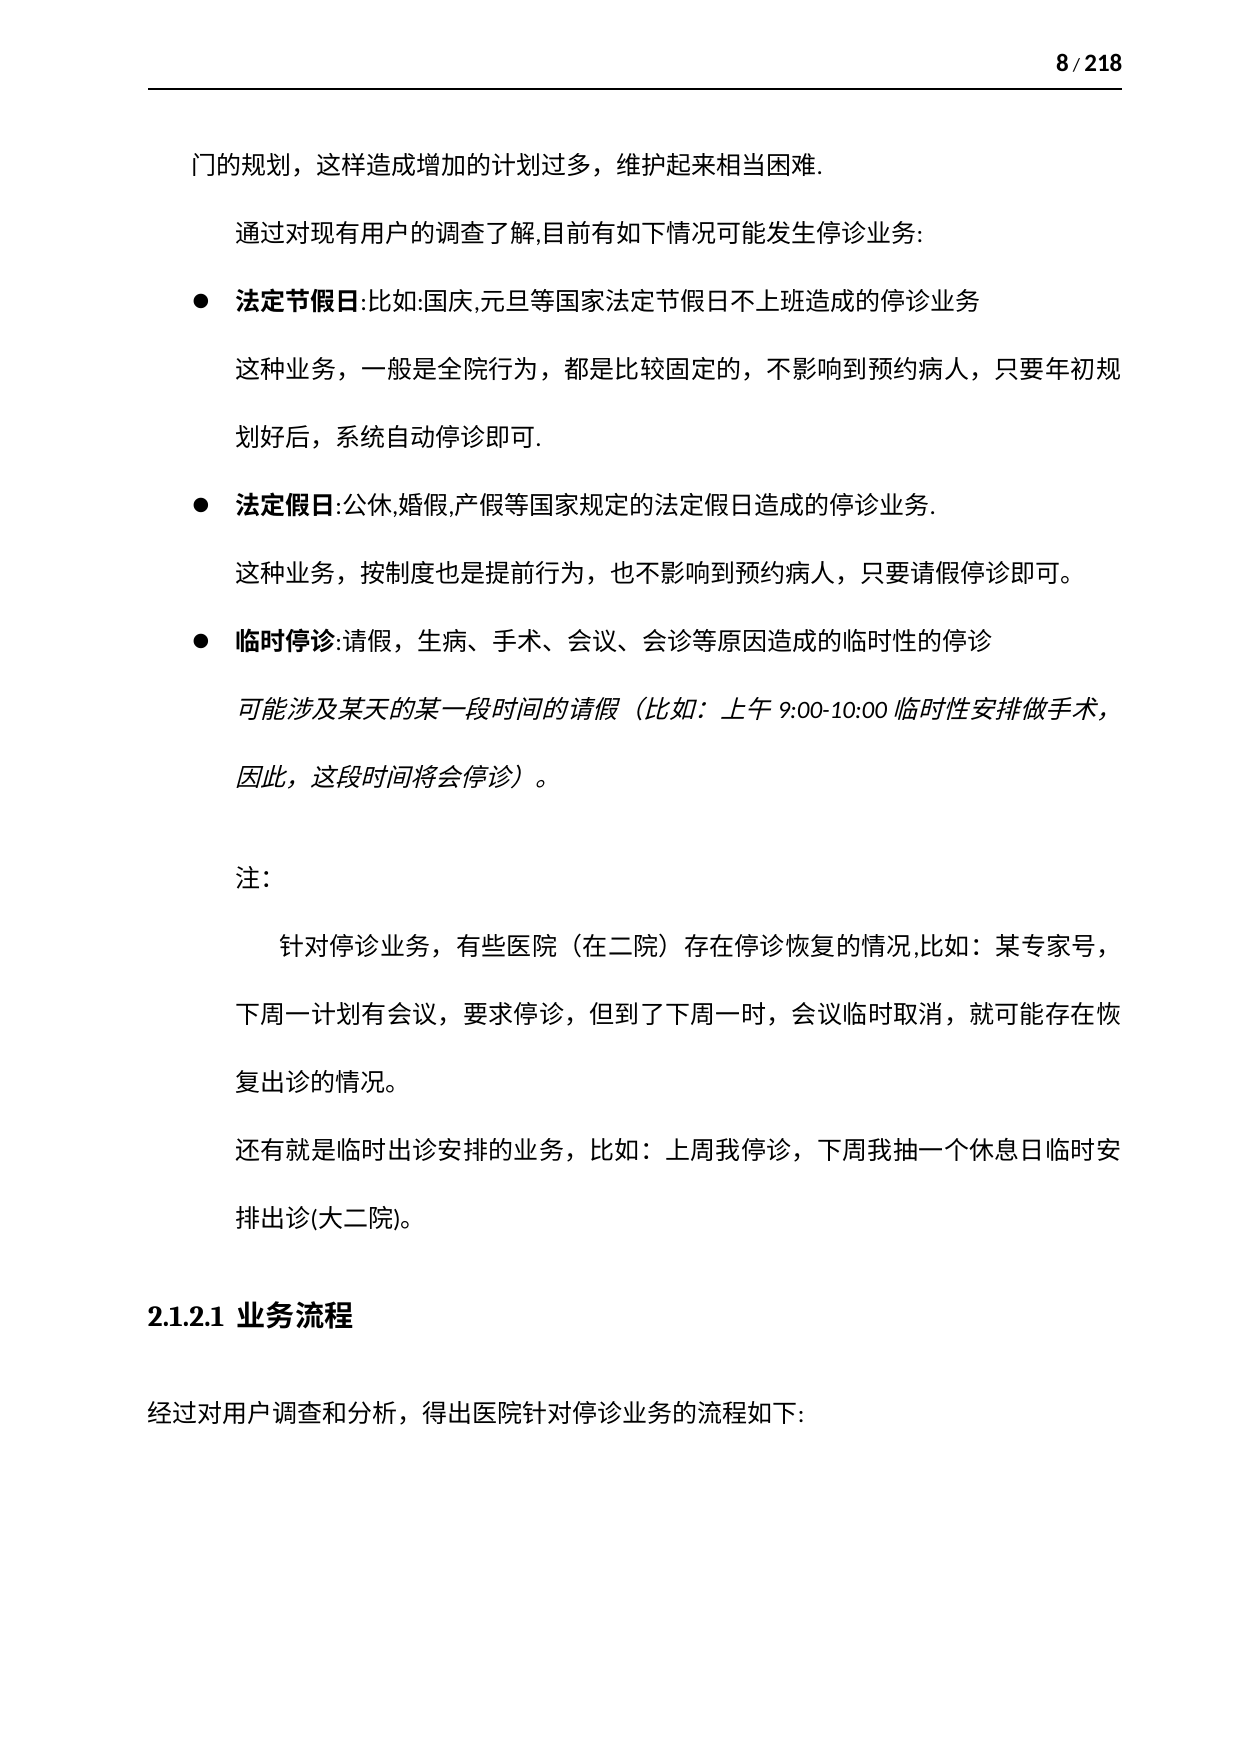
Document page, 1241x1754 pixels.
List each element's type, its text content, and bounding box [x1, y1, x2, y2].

list 法定假日:公休,婚假,产假等国家规定的法定假日造成的停诊业务. [191, 469, 1122, 537]
list 临时停诊:请假，生病、手术、会议、会诊等原因造成的临时性的停诊 [191, 605, 1122, 673]
text 通过对现有用户的调查了解,目前有如下情况可能发生停诊业务: [191, 198, 1122, 266]
list 可能涉及某天的某一段时间的请假（比如：上午9:00-10:00临时性安排做手术，因此，这段时间将会停诊）。 [235, 673, 1122, 809]
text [191, 130, 1122, 198]
list 这种业务，按制度也是提前行为，也不影响到预约病人，只要请假停诊即可。 [235, 537, 1122, 605]
subtitle 业务流程 [148, 1280, 1122, 1348]
list 针对停诊业务，有些医院（在二院）存在停诊恢复的情况,比如：某专家号，下周一计划有会议，要求停诊，但到了下周一时，会议临时取消，就可能存在恢复出诊的情况。 [235, 911, 1122, 1115]
list 这种业务，一般是全院行为，都是比较固定的，不影响到预约病人，只要年初规划好后，系统自动停诊即可. [235, 334, 1122, 469]
text 经过对用户调查和分析，得出医院针对停诊业务的流程如下: [148, 1378, 1122, 1446]
list 还有就是临时出诊安排的业务，比如：上周我停诊，下周我抽一个休息日临时安排出诊(大二院)。 [235, 1115, 1122, 1251]
list 法定节假日:比如:国庆,元旦等国家法定节假日不上班造成的停诊业务 [191, 266, 1122, 334]
list 注： [235, 843, 1122, 911]
